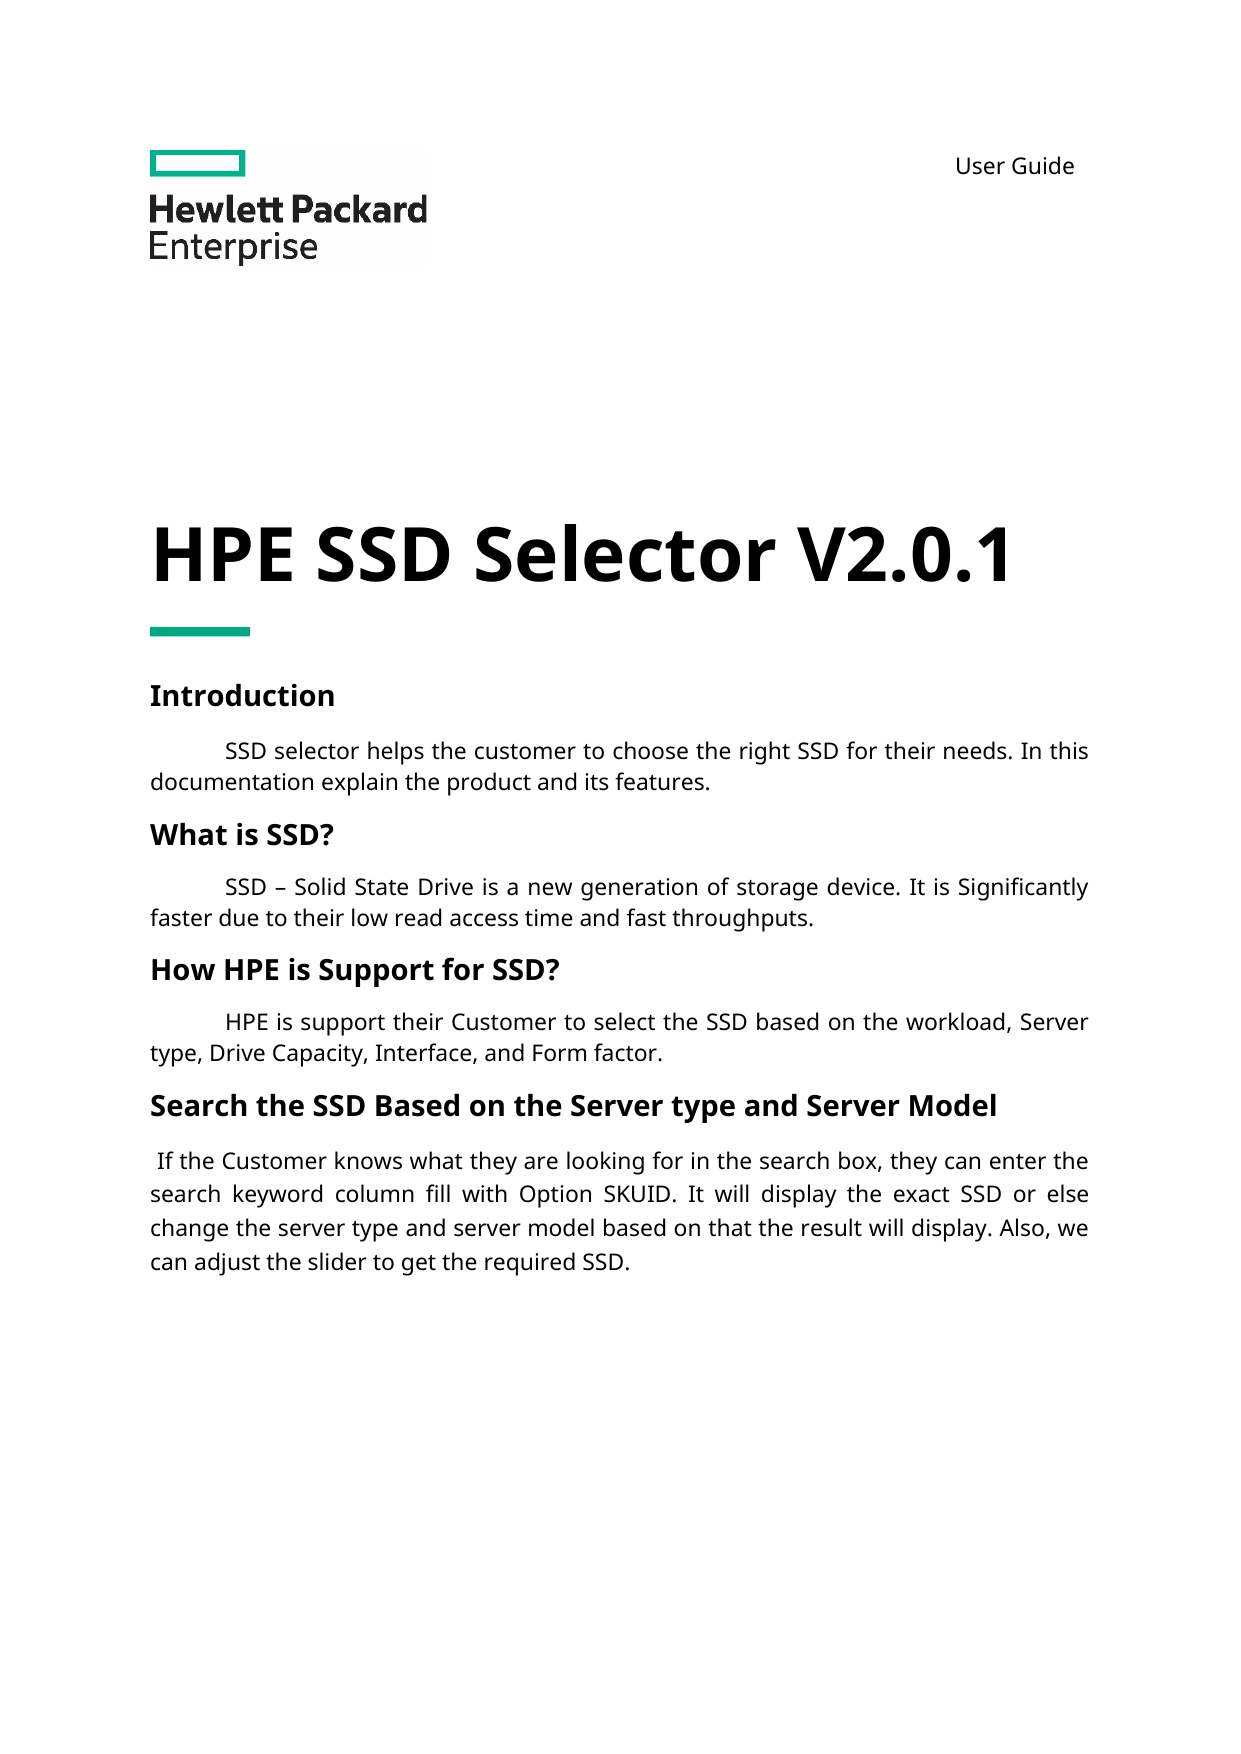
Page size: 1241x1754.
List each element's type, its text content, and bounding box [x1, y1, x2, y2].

text SSD selector helps the customer to choose the right SSD for their needs. In this documentation explain the product and its features. [150, 735, 1090, 797]
text HPE SSD Selector V2.0.1 [150, 502, 1090, 604]
text How HPE is Support for SSD? [150, 949, 1090, 989]
text If the Customer knows what they are looking for in the search box, they can enter the search keyword column fill with Option SKUID. It will display the exact SSD or else change the server type and server model based on that the result will display. Also, we can adjust the slider to get the required SSD. [150, 1144, 1090, 1277]
picture [150, 150, 427, 266]
text Search the SSD Based on the Server type and Server Model [150, 1085, 1090, 1125]
text User Guide [427, 150, 1090, 181]
text Introduction [150, 675, 1090, 715]
text What is SSD? [150, 814, 1090, 854]
text HPE is support their Customer to select the SSD based on the workload, Server type, Drive Capacity, Interface, and Form factor. [150, 1006, 1090, 1068]
text SSD – Solid State Drive is a new generation of storage device. It is Significantly faster due to their low read access time and fast throughputs. [150, 870, 1090, 933]
